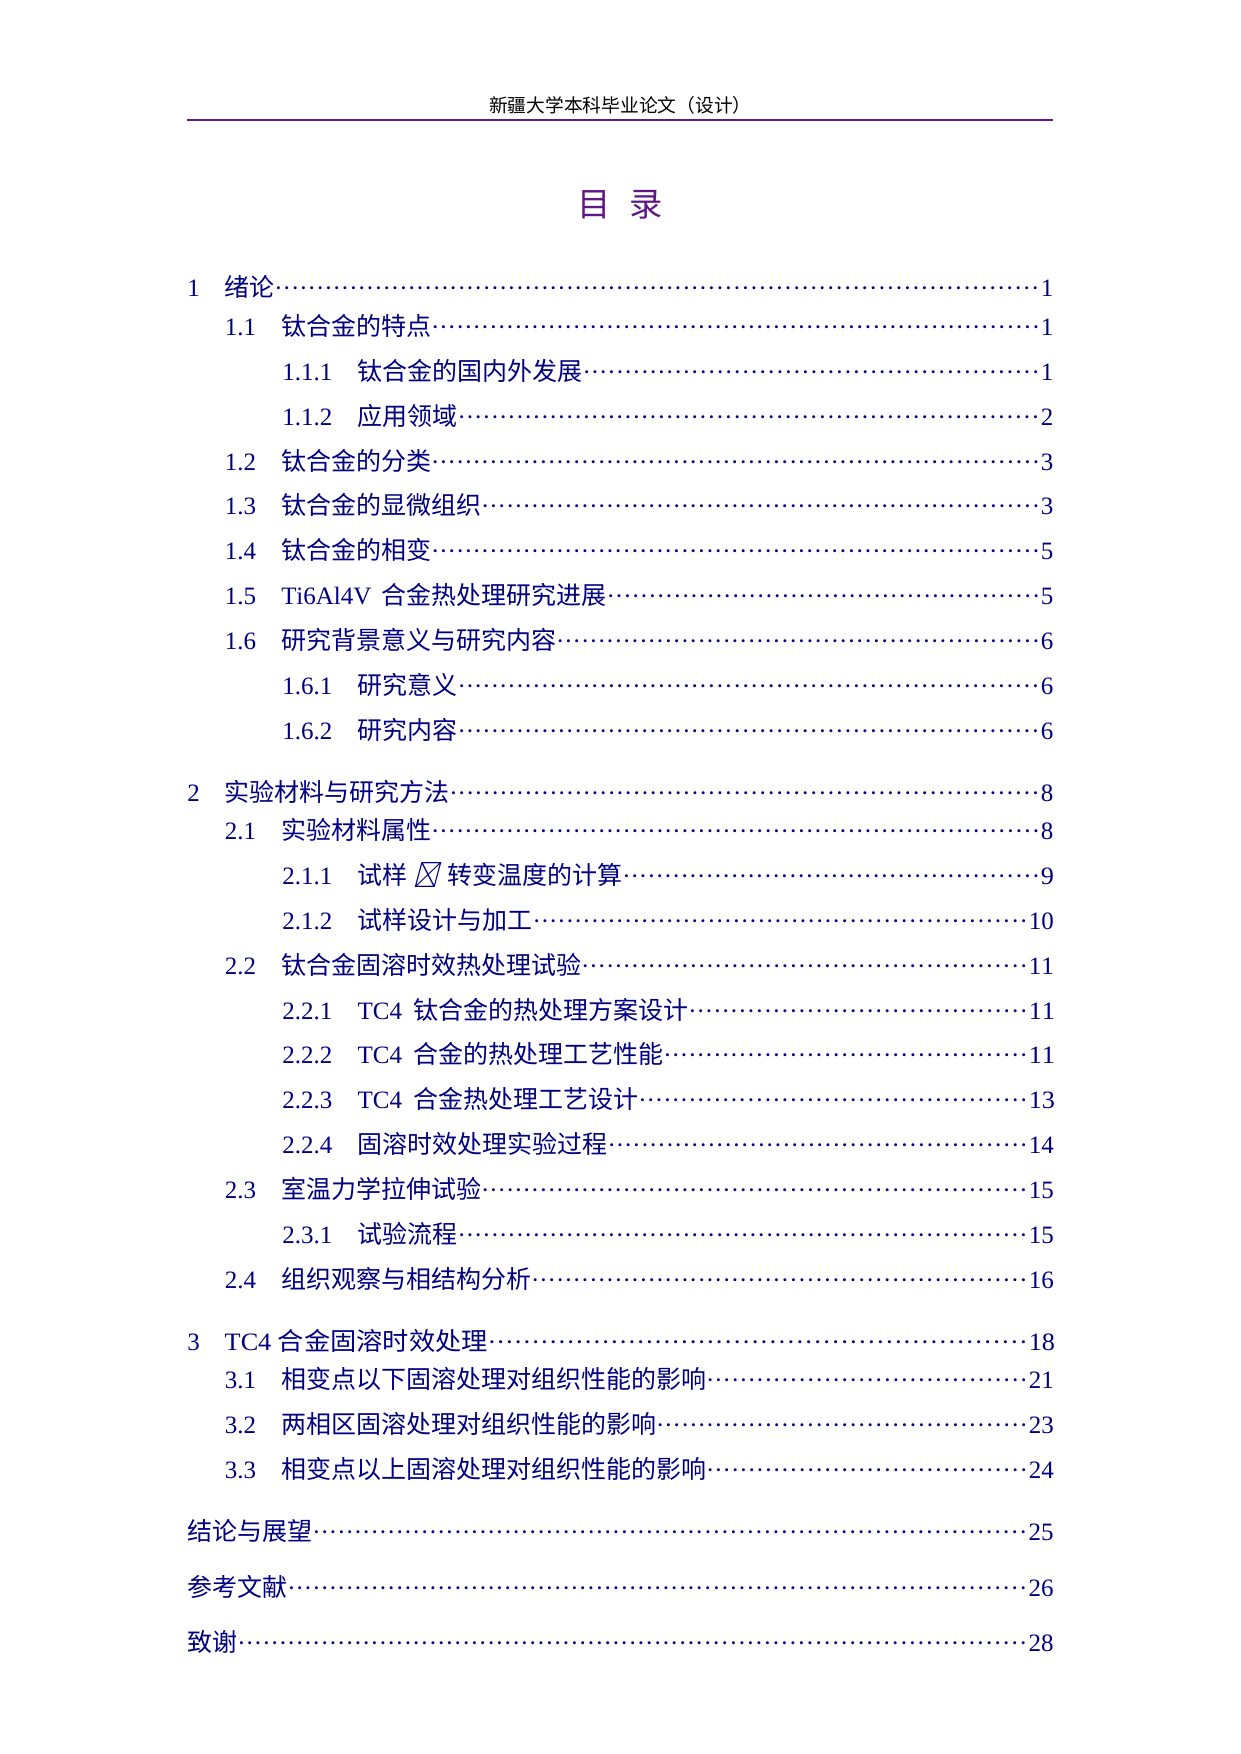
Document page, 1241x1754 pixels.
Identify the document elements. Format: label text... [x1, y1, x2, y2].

subtitle 目 录 [186, 178, 1054, 226]
